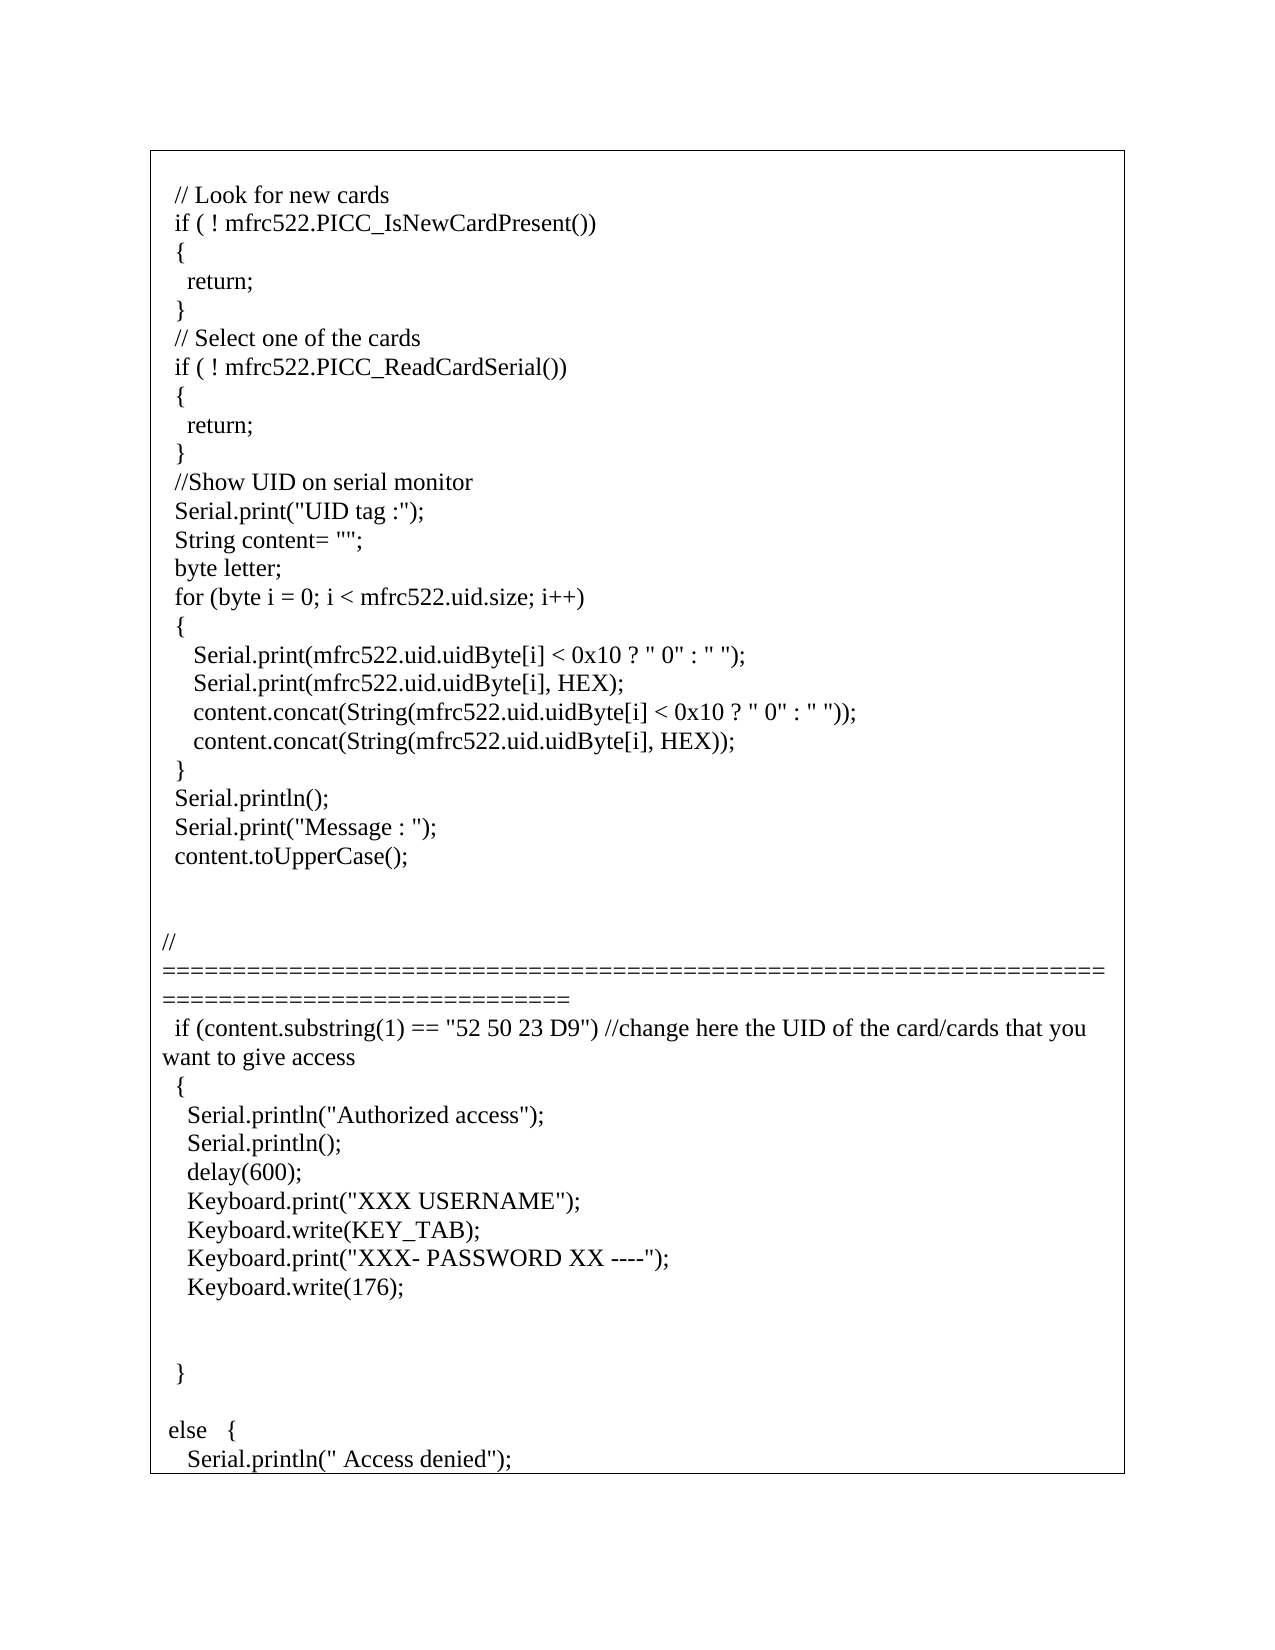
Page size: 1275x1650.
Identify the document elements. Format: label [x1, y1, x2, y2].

table_header [151, 151, 1124, 1473]
